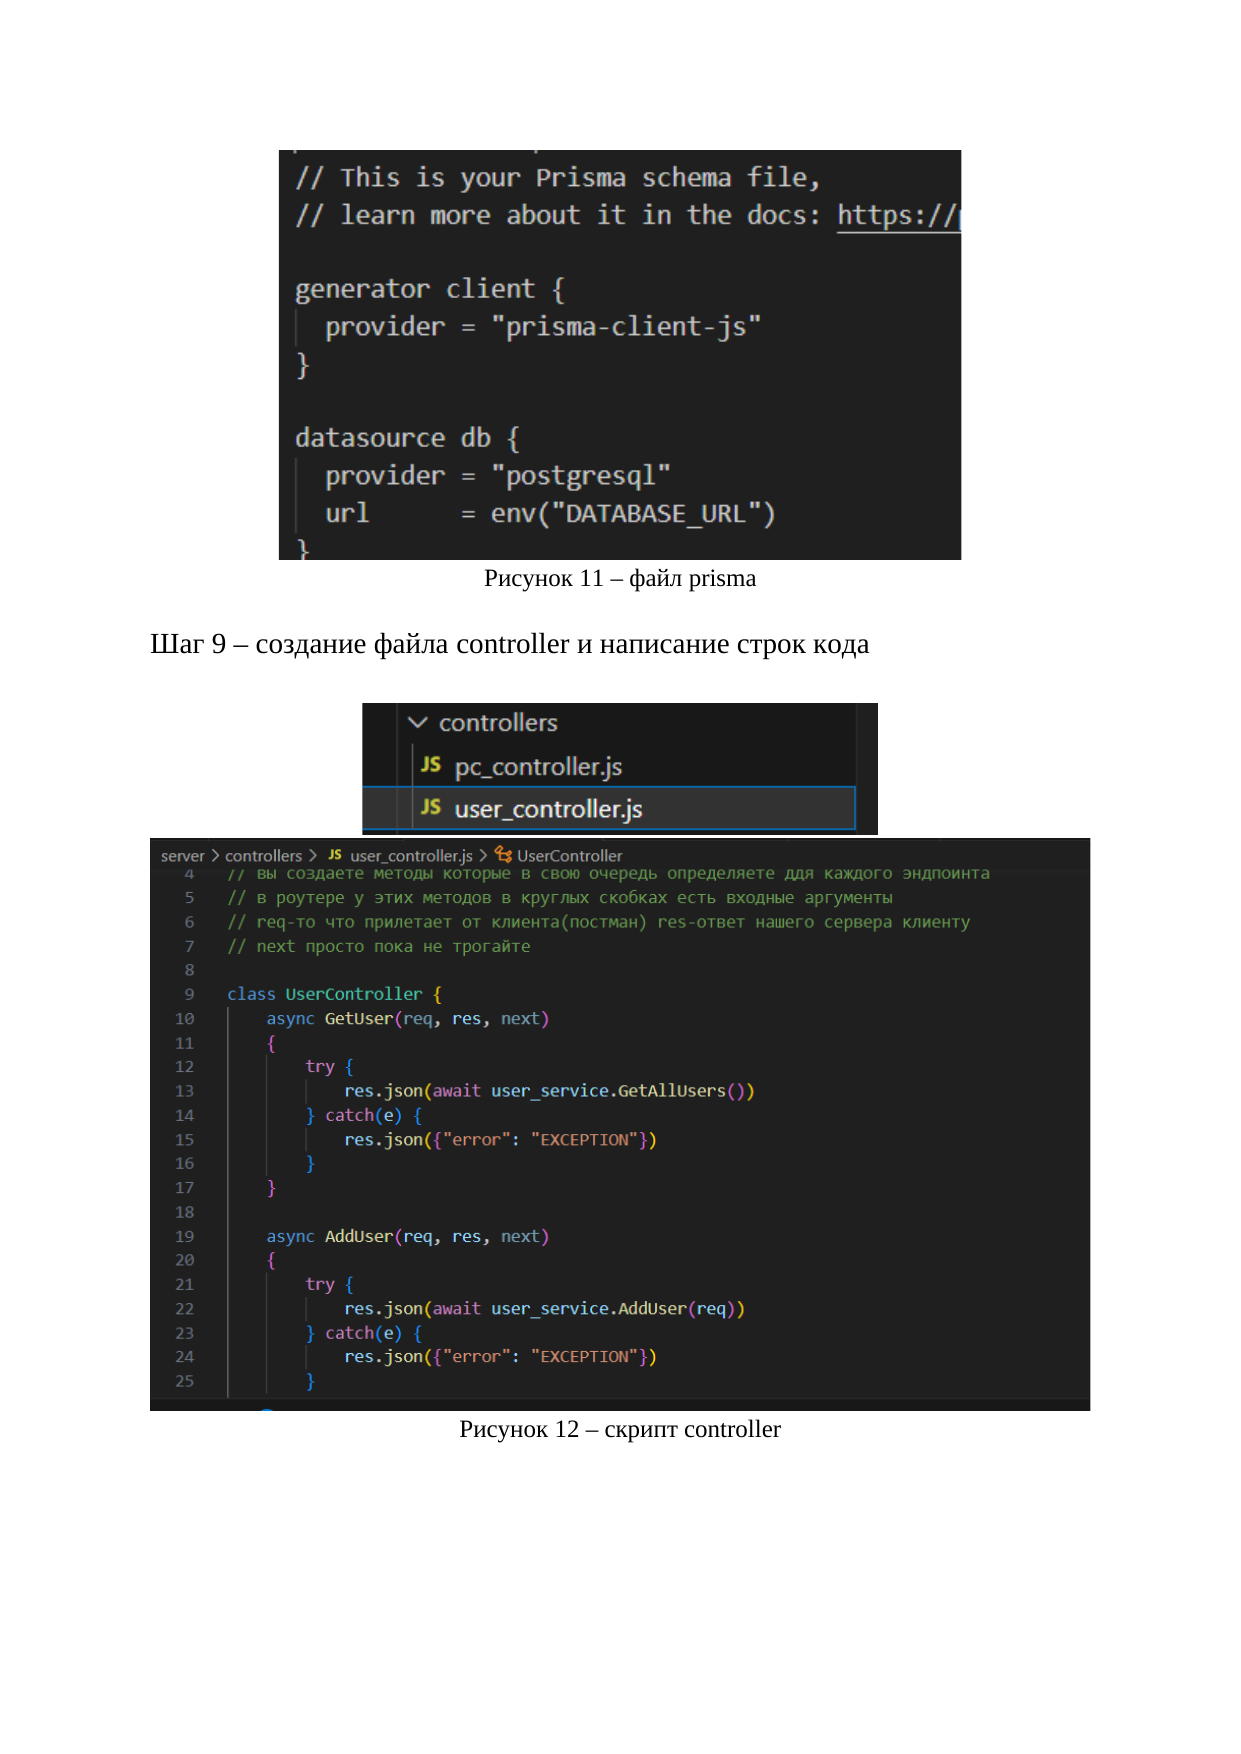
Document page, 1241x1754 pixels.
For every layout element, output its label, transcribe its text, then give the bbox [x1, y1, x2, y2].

text Рисунок 12 – скрипт controller [150, 1414, 1090, 1443]
text Шаг 9 – создание файла controller и написание строк кода [150, 627, 1090, 660]
picture [150, 838, 1091, 1411]
picture [362, 703, 878, 835]
text Рисунок 11 – файл prisma [150, 563, 1090, 592]
picture [278, 150, 962, 560]
